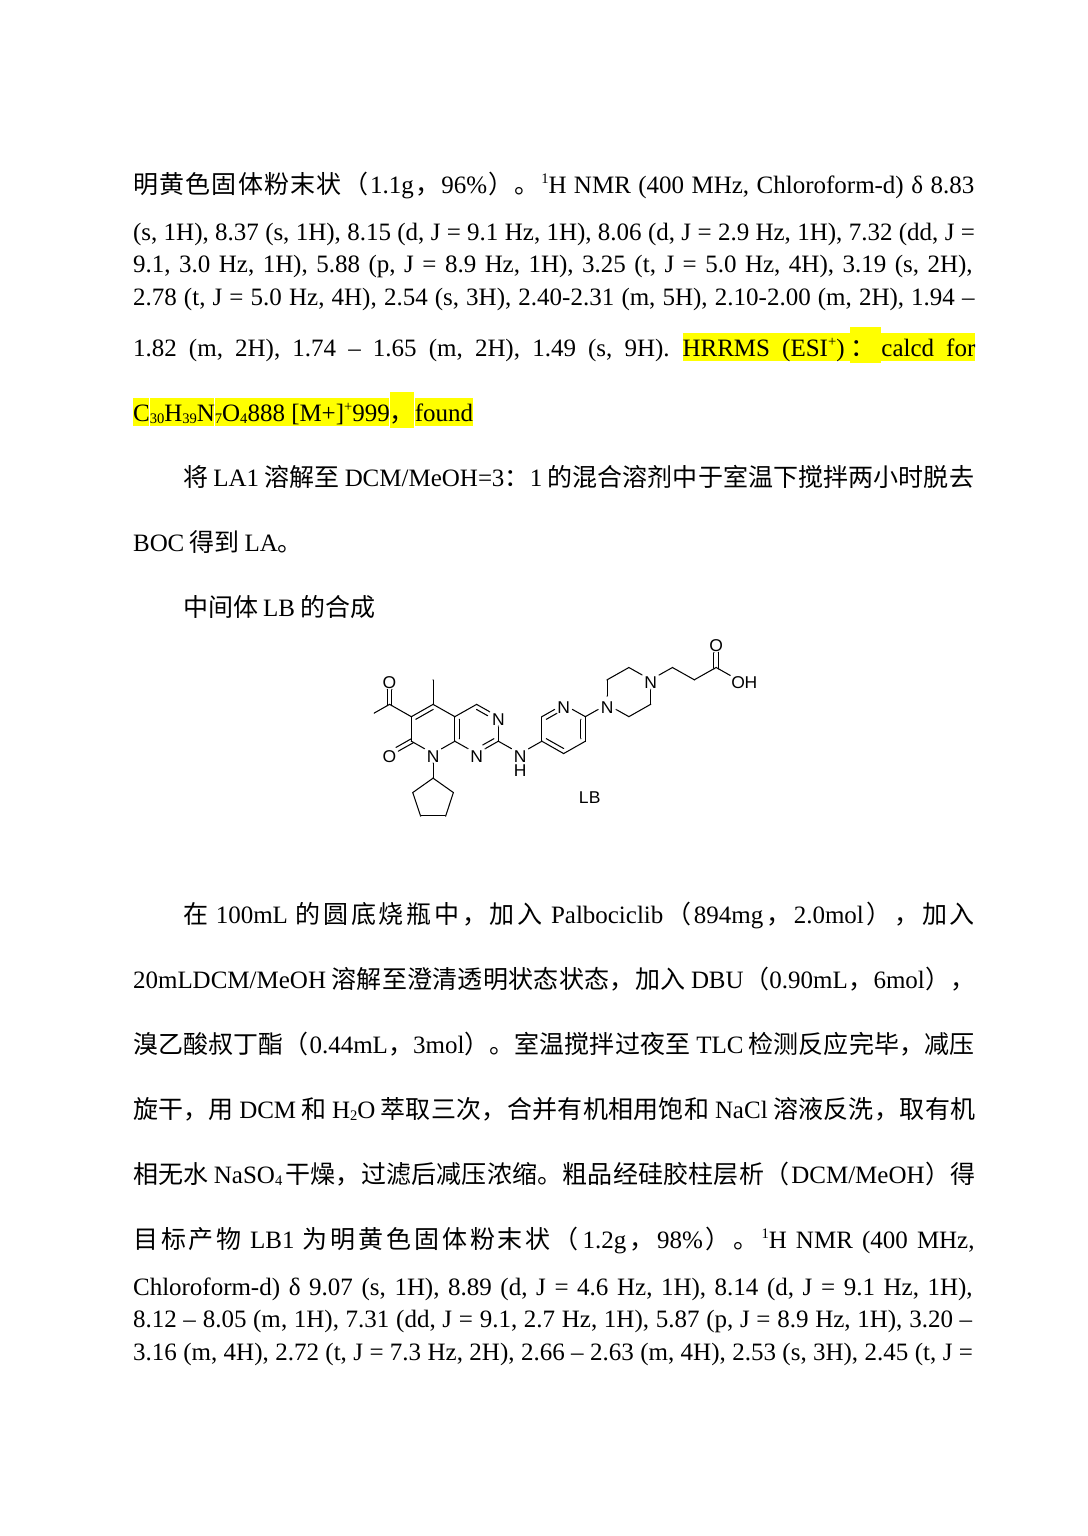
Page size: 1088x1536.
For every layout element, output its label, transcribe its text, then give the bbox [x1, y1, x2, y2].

text 中间体LB的合成 [133, 573, 975, 638]
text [133, 880, 975, 1368]
text 将LA1溶解至DCM/MeOH=3：1的混合溶剂中于室温下搅拌两小时脱去BOC得到LA。 [133, 443, 975, 573]
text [133, 150, 975, 443]
